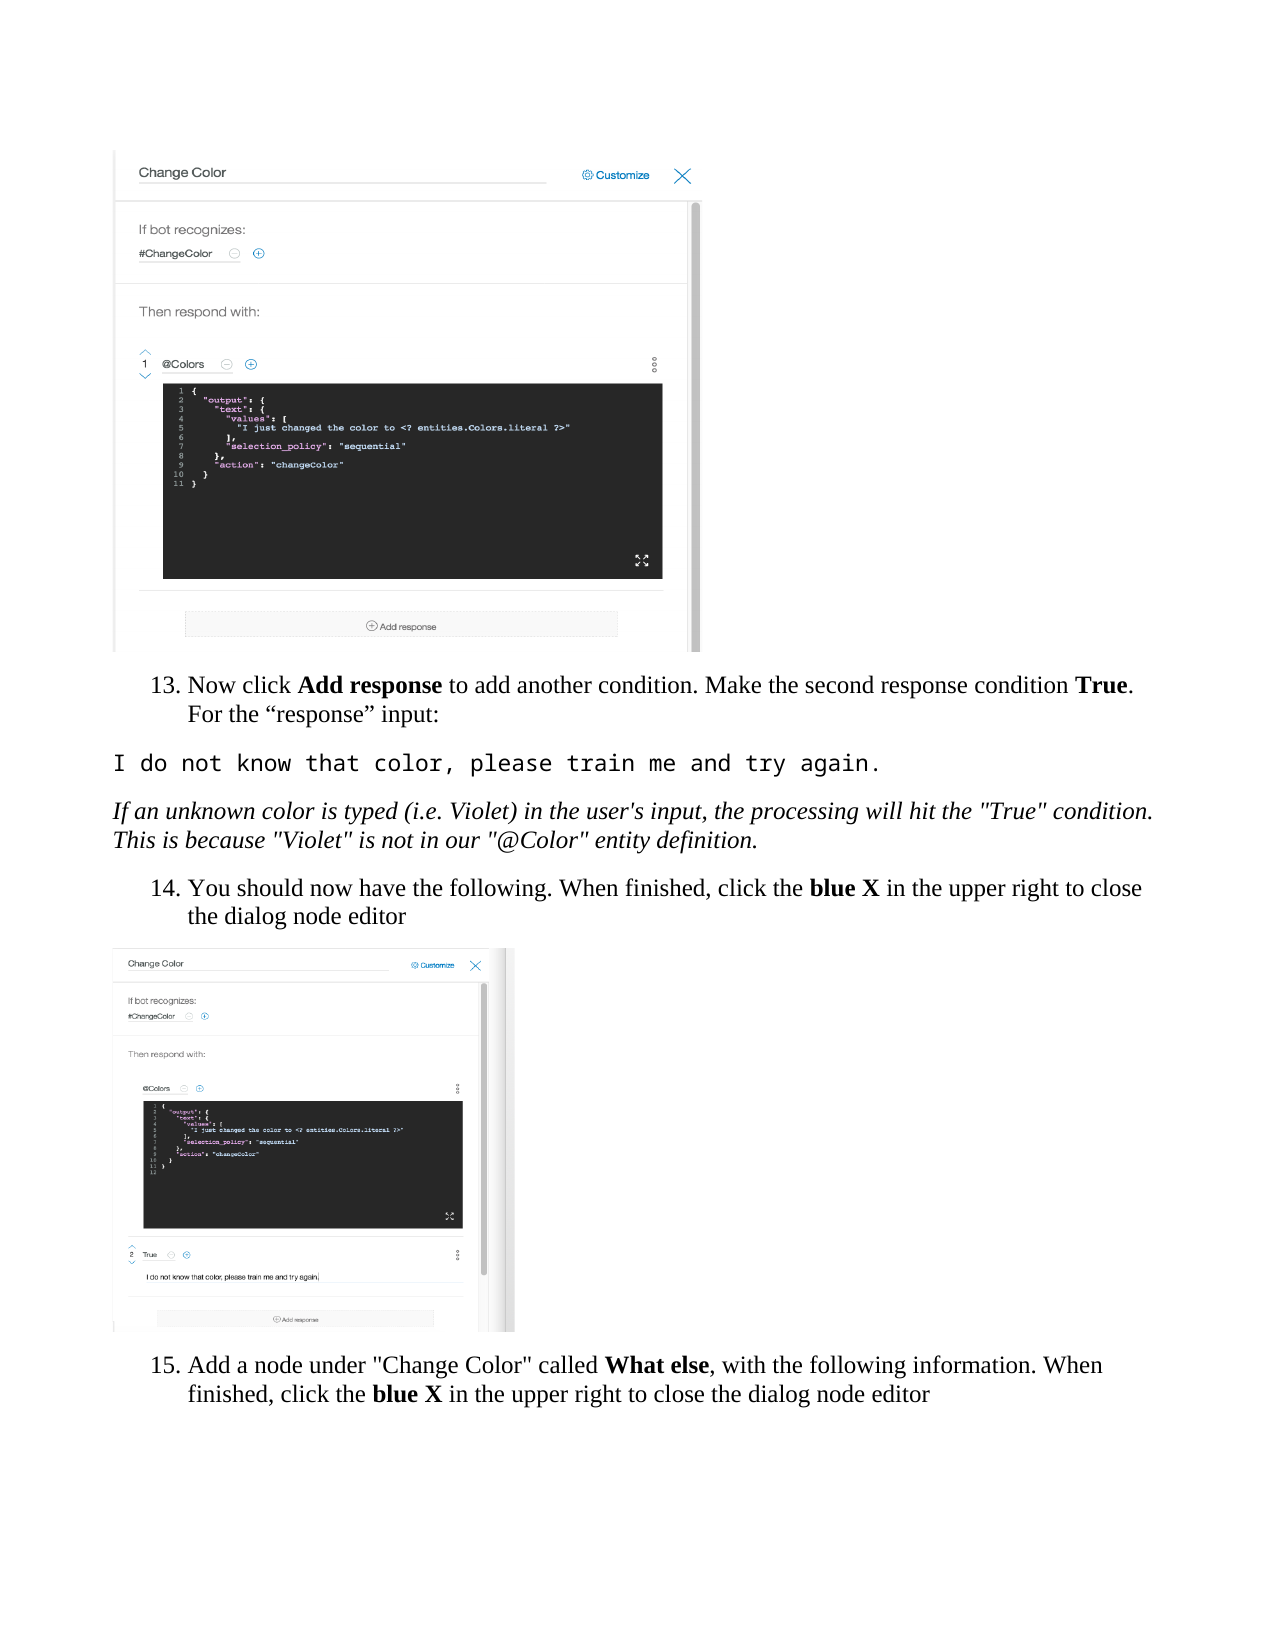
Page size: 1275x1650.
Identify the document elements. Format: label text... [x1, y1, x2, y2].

list Now click Add response to add another condition. Make the second response condition True. For the “response” input: [150, 670, 1162, 728]
picture [112, 150, 703, 652]
text If an unknown color is typed (i.e. Violet) in the user's input, the processing will hit the "True" condition. This is because "Violet" is not in our "@Color" entity definition. [112, 796, 1162, 854]
text I do not know that color, please train me and try again. [112, 746, 1162, 778]
list Add a node under "Change Color" called What else, with the following information. When finished, click the blue X in the upper right to close the dialog node editor [150, 1350, 1162, 1408]
picture [112, 948, 515, 1332]
list You should now have the following. When finished, click the blue X in the upper right to close the dialog node editor [150, 873, 1162, 930]
